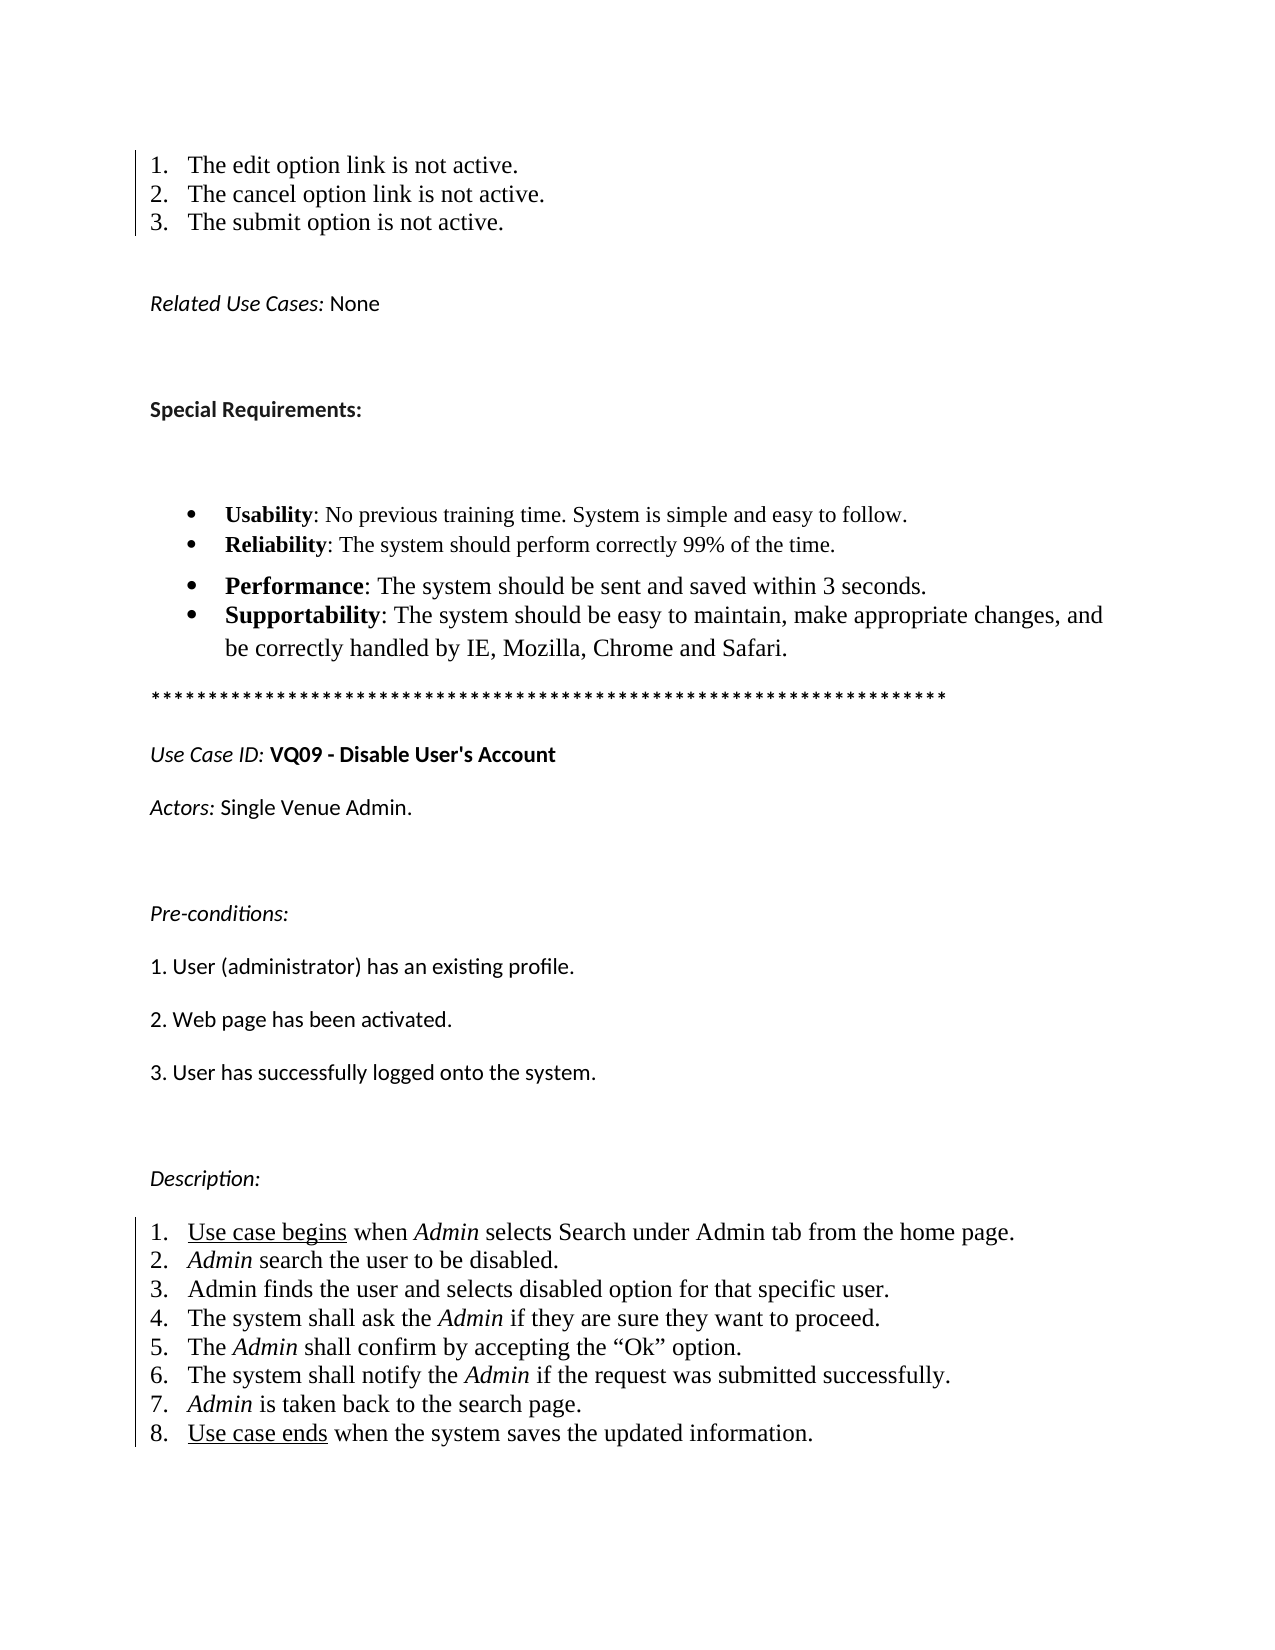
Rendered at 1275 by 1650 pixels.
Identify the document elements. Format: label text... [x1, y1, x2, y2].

text Related Use Cases: None [150, 289, 1125, 317]
list Admin search the user to be disabled. [150, 1246, 1125, 1274]
list The edit option link is not active. [150, 150, 1125, 179]
text 1. User (administrator) has an existing profile. [150, 952, 1125, 980]
list The Admin shall confirm by accepting the “Ok” option. [150, 1332, 1125, 1361]
text Pre-conditions: [150, 899, 1125, 927]
list Supportability: The system should be easy to maintain, make appropriate changes, and be correctly handled by IE, Mozilla, Chrome and Safari. [187, 600, 1125, 662]
text Description: [150, 1164, 1125, 1192]
list Admin is taken back to the search page. [150, 1389, 1125, 1418]
list The cancel option link is not active. [150, 179, 1125, 207]
list The submit option is not active. [150, 207, 1125, 236]
text Use Case ID: VQ09 - Disable User's Account [150, 740, 1125, 768]
list Reliability: The system should perform correctly 99% of the time. [187, 532, 1125, 558]
list Admin finds the user and selects disabled option for that specific user. [150, 1274, 1125, 1303]
text 2. Web page has been activated. [150, 1005, 1125, 1033]
text Special Requirements: [150, 395, 1125, 423]
list Use case begins when Admin selects Search under Admin tab from the home page. [150, 1217, 1125, 1246]
list Performance: The system should be sent and saved within 3 seconds. [187, 571, 1125, 600]
list Use case ends when the system saves the updated information. [150, 1418, 1125, 1447]
list The system shall ask the Admin if they are sure they want to proceed. [150, 1303, 1125, 1332]
list The system shall notify the Admin if the request was submitted successfully. [150, 1361, 1125, 1389]
text 3. User has successfully logged onto the system. [150, 1058, 1125, 1086]
list Usability: No previous training time. System is simple and easy to follow. [187, 501, 1125, 528]
text ********************************************************************** [150, 687, 1125, 715]
text Actors: Single Venue Admin. [150, 793, 1125, 821]
